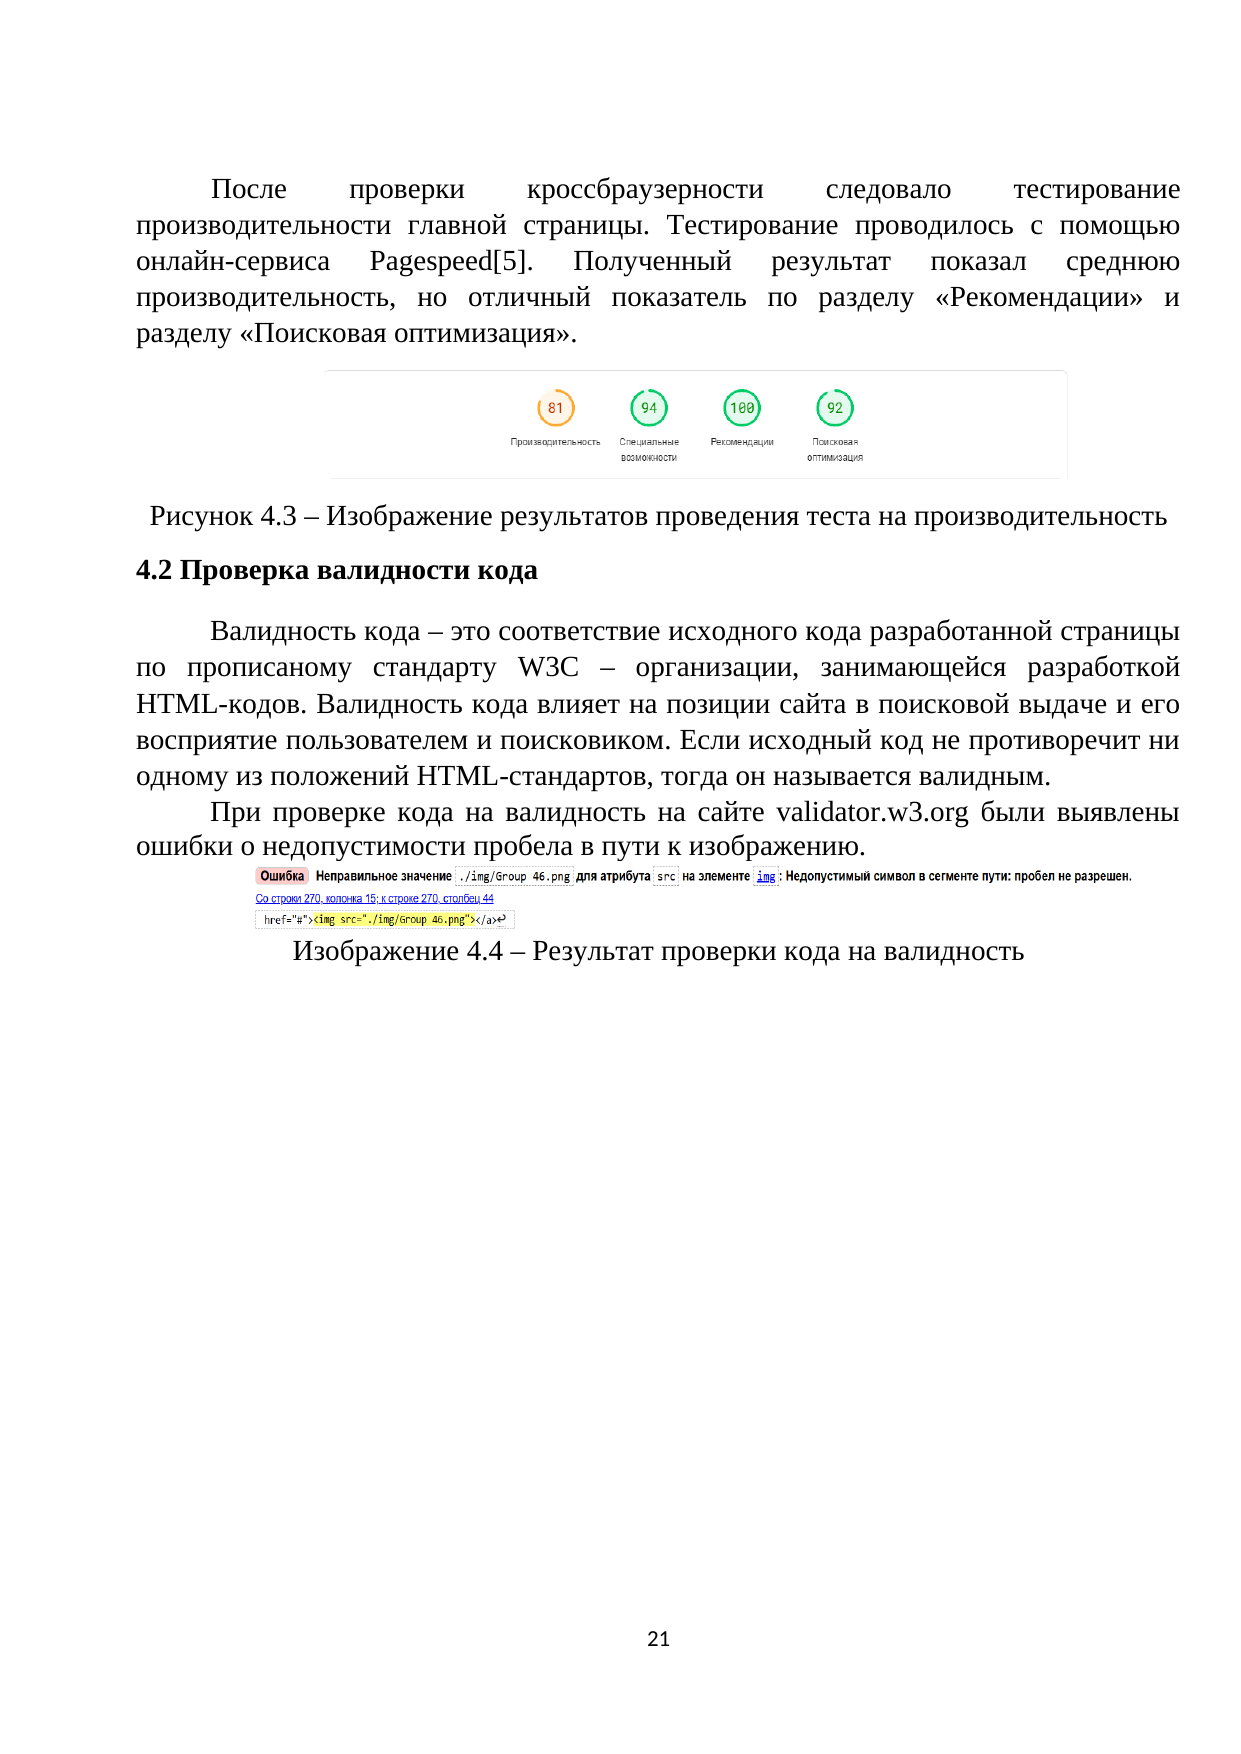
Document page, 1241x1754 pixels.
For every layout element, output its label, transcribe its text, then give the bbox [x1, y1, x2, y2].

picture [324, 368, 1068, 479]
text Изображение 4.4 – Результат проверки кода на валидность [136, 933, 1181, 967]
subtitle 4.2 Проверка валидности кода [136, 552, 1181, 586]
text Валидность кода – это соответствие исходного кода разработанной страницы по прописаному стандарту W3C – организации, занимающейся разработкой HTML-кодов. Валидность кода влияет на позиции сайта в поисковой выдаче и его восприятие пользователем и поисковиком. Если исходный код не противоречит ни одному из положений HTML-стандартов, тогда он называется валидным. [136, 613, 1181, 792]
picture [249, 861, 1142, 934]
text После проверки кроссбраузерности следовало тестирование производительности главной страницы. Тестирование проводилось с помощью онлайн-сервиса Pagespeed[5]. Полученный результат показал среднюю производительность, но отличный показатель по разделу «Рекомендации» и разделу «Поисковая оптимизация». [136, 171, 1181, 349]
list При проверке кода на валидность на сайте validator.w3.org были выявлены ошибки о недопустимости пробела в пути к изображению. [136, 794, 1181, 861]
text Рисунок 4.3 – Изображение результатов проведения теста на производительность [136, 498, 1181, 531]
